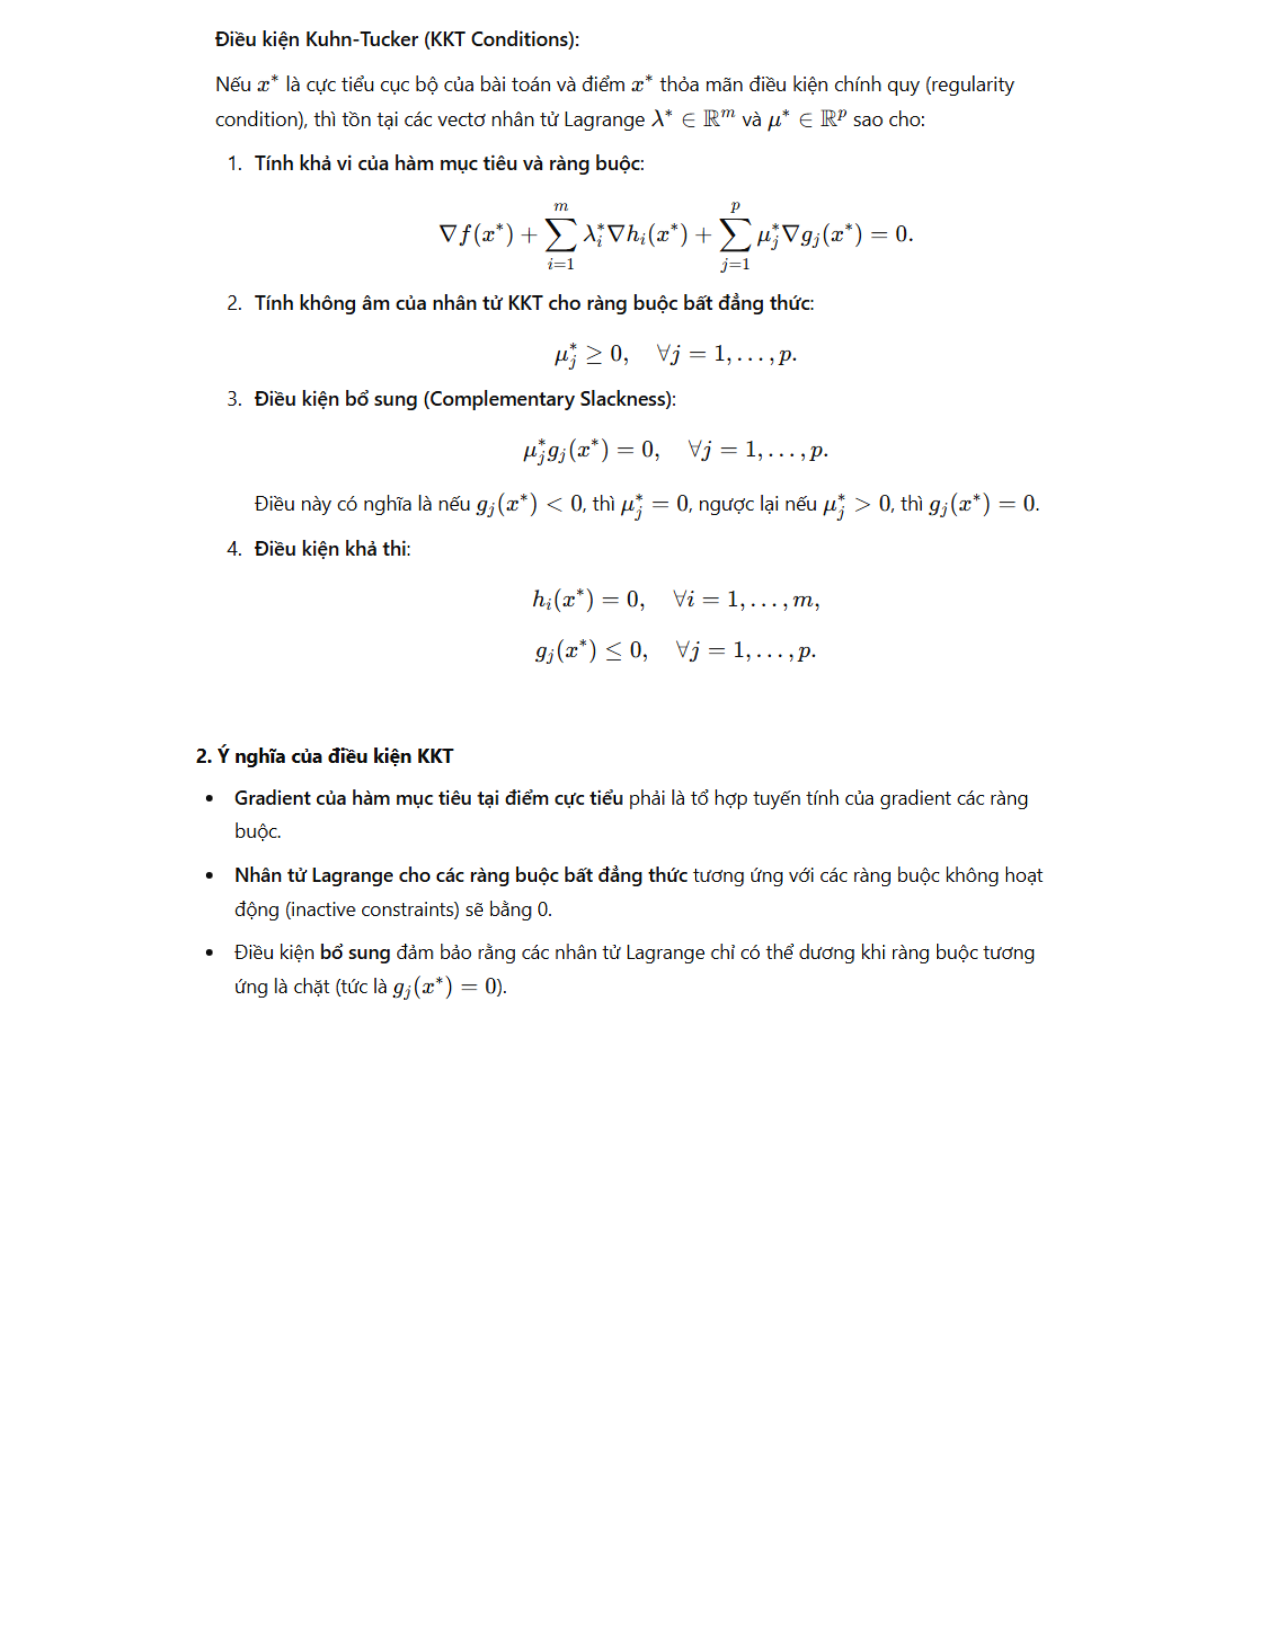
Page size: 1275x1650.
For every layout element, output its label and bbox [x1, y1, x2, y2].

picture [150, 9, 1125, 691]
picture [150, 709, 1125, 1023]
